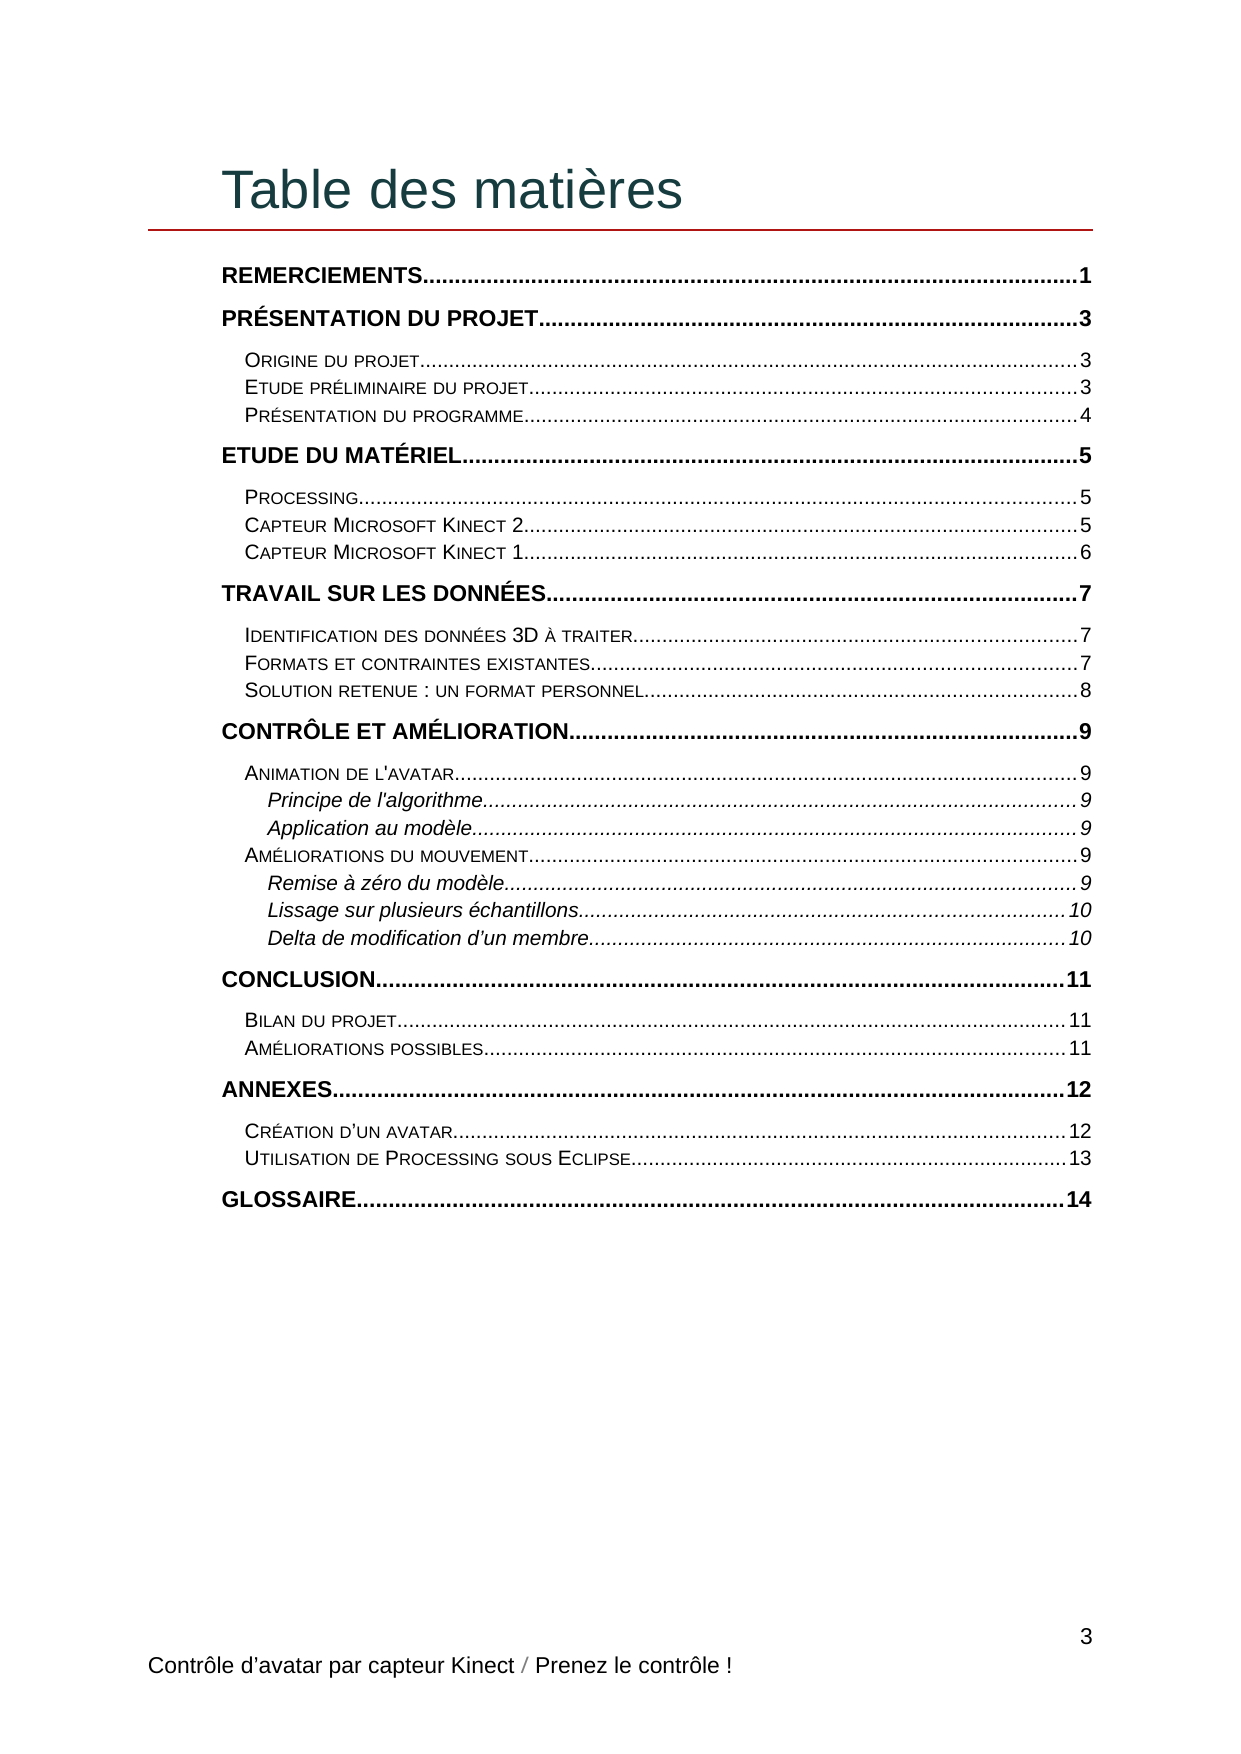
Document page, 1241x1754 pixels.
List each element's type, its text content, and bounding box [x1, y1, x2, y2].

text Solution retenue : un format personnel 8 [171, 678, 1093, 702]
text Remerciements 1 [148, 262, 1093, 288]
text Travail sur les données 7 [148, 580, 1093, 606]
text Lissage sur plusieurs échantillons 10 [193, 898, 1093, 922]
text Création d’un avatar 12 [171, 1118, 1093, 1142]
text Formats et contraintes existantes 7 [171, 650, 1093, 674]
text Utilisation de Processing sous Eclipse 13 [171, 1146, 1093, 1170]
text Etude préliminaire du projet 3 [171, 375, 1093, 399]
text Bilan du projet 11 [171, 1008, 1093, 1032]
text Delta de modification d’un membre 10 [193, 926, 1093, 949]
text Origine du projet 3 [171, 347, 1093, 371]
text Améliorations du mouvement 9 [171, 843, 1093, 867]
text Glossaire 14 [148, 1186, 1093, 1212]
text Application au modèle 9 [193, 816, 1093, 839]
text Etude du matériel 5 [148, 442, 1093, 469]
text Animation de l'avatar 9 [171, 761, 1093, 784]
text Conclusion 11 [148, 966, 1093, 992]
text Identification des données 3D à traiter 7 [171, 623, 1093, 647]
text Présentation du projet 3 [148, 305, 1093, 331]
text Capteur Microsoft Kinect 1 6 [171, 540, 1093, 564]
text Améliorations possibles 11 [171, 1036, 1093, 1060]
text Remise à zéro du modèle 9 [193, 871, 1093, 894]
text Table des matières [148, 158, 1093, 229]
text Présentation du programme 4 [171, 402, 1093, 426]
text Capteur Microsoft Kinect 2 5 [171, 513, 1093, 537]
text Principe de l'algorithme 9 [193, 788, 1093, 812]
text Contrôle et amélioration 9 [148, 718, 1093, 744]
text Annexes 12 [148, 1076, 1093, 1102]
text Processing 5 [171, 485, 1093, 509]
